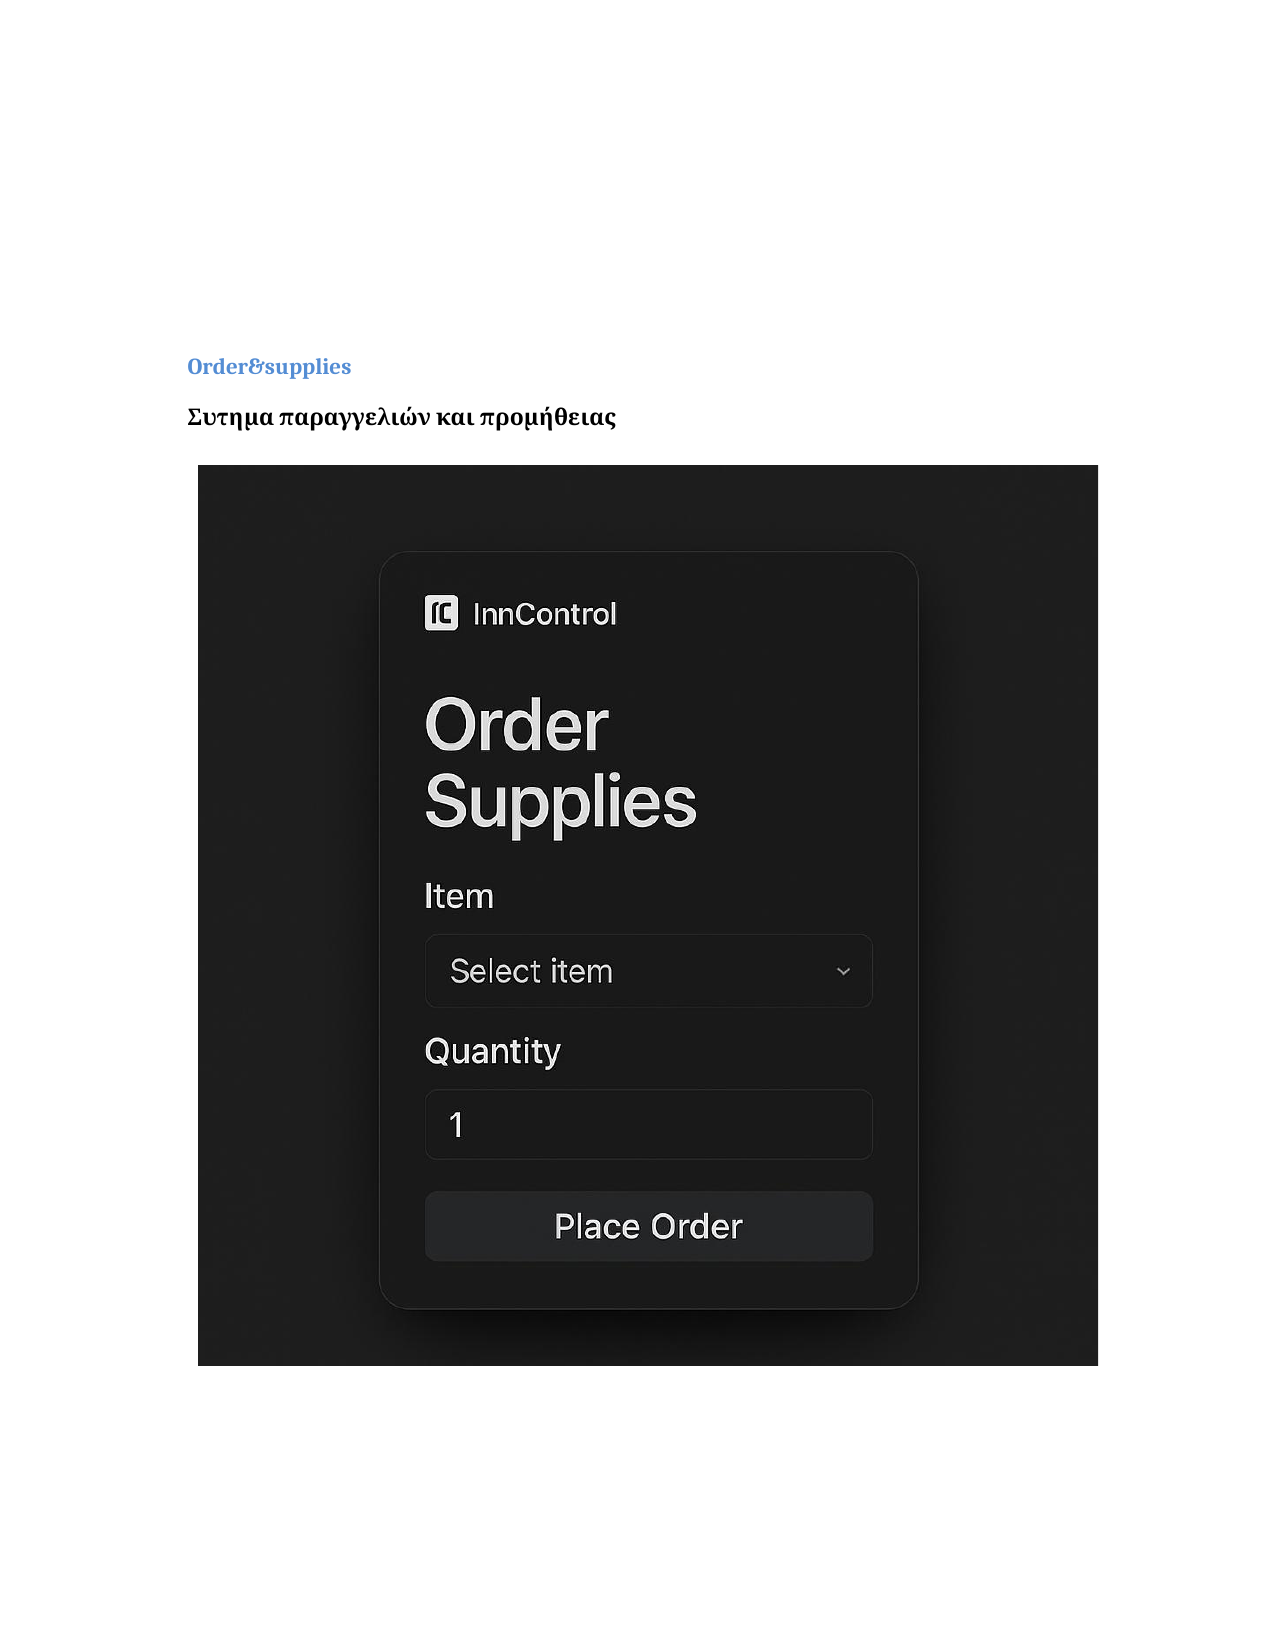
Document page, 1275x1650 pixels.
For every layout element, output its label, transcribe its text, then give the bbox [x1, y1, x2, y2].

text Order&supplies [187, 354, 1087, 381]
picture [198, 465, 1099, 1366]
text Συτημα παραγγελιών και προμήθειας [187, 405, 1087, 432]
